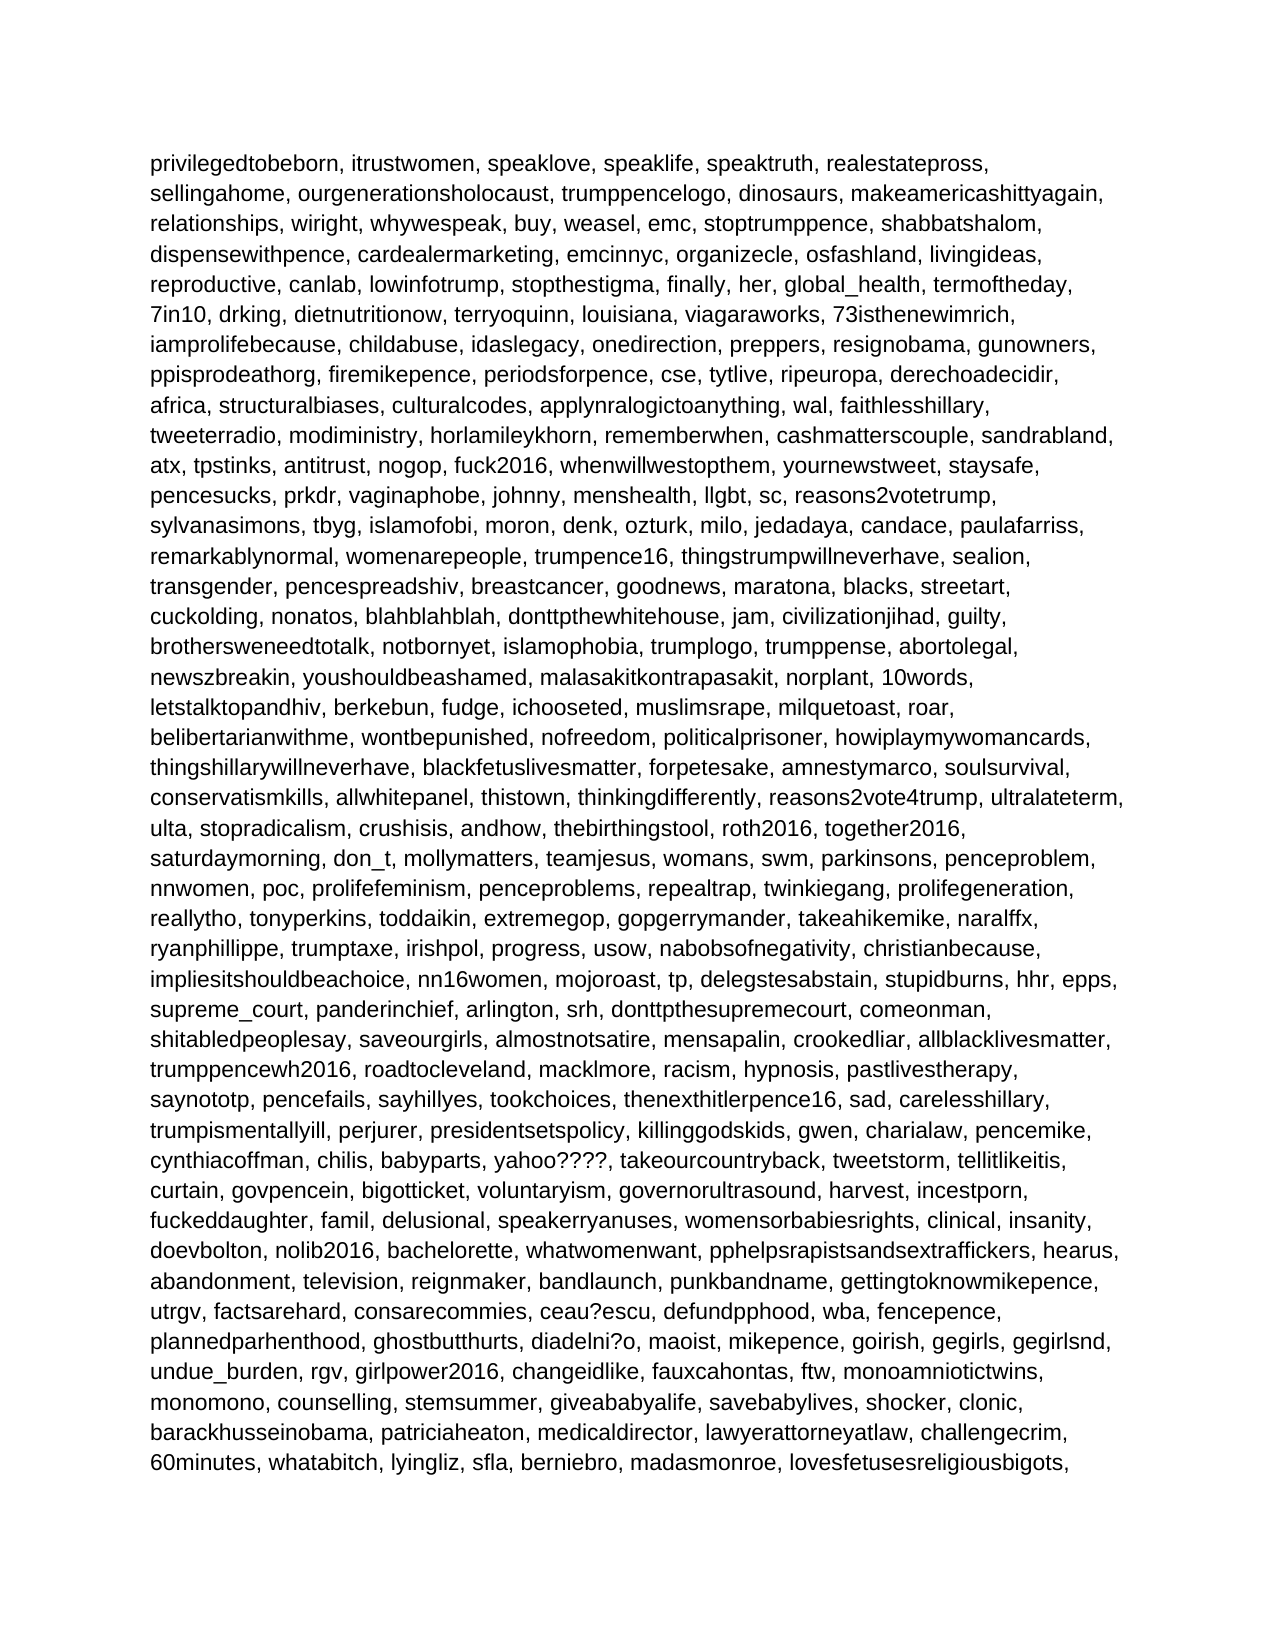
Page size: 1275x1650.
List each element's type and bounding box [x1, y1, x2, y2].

text [150, 150, 1125, 1475]
